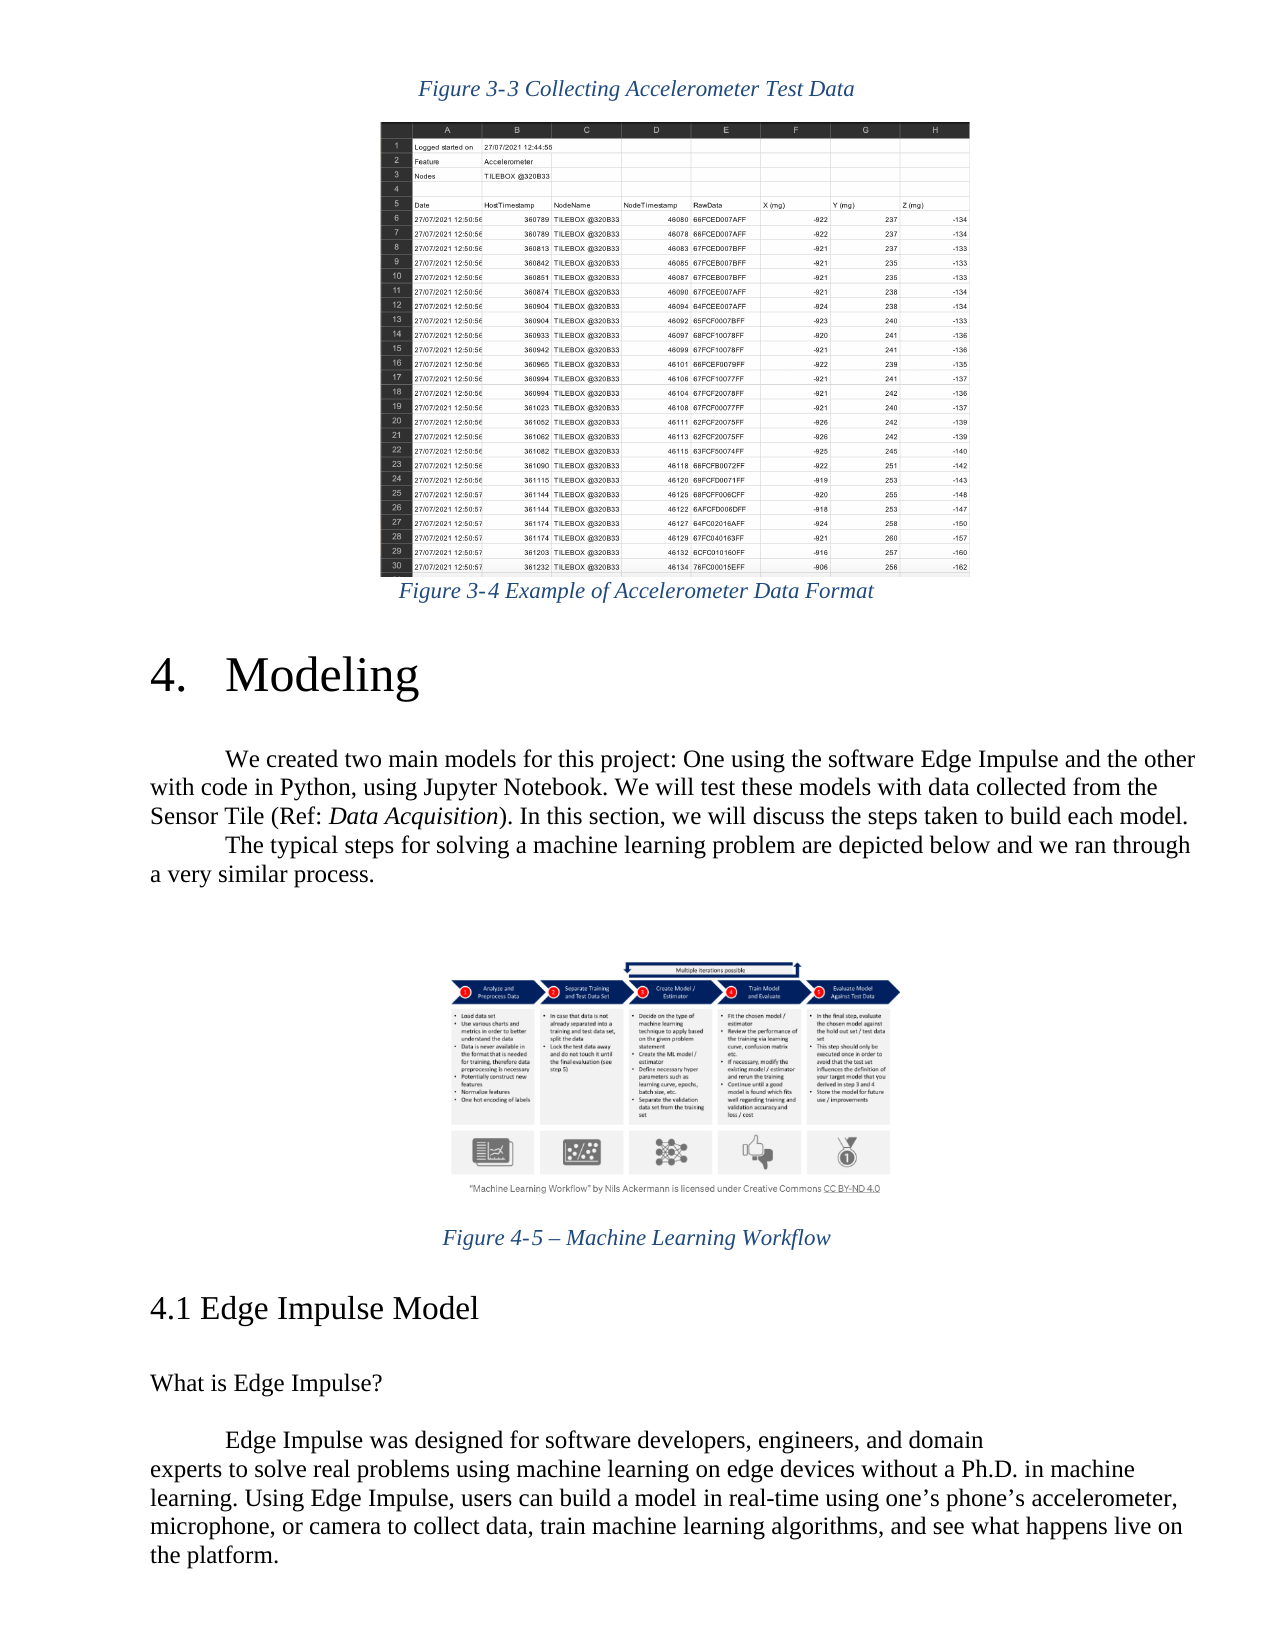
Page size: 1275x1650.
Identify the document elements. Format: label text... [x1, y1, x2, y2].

text experts to solve real problems using machine learning on edge devices without a Ph.D. in machine learning. Using Edge Impulse, users can build a model in real-time using one’s phone’s accelerometer, microphone, or camera to collect data, train machine learning algorithms, and see what happens live on the platform. [150, 1454, 1200, 1569]
text The typical steps for solving a machine learning problem are depicted below and we ran through a very similar process. [150, 830, 1200, 887]
picture [450, 945, 901, 1196]
subtitle Modeling [150, 645, 1200, 702]
text Edge Impulse was designed for software developers, engineers, and domain [225, 1425, 1200, 1454]
text What is Edge Impulse? [150, 1368, 1200, 1396]
subtitle 4.1 Edge Impulse Model [75, 1288, 1200, 1326]
picture [380, 122, 970, 577]
text We created two main models for this project: One using the software Edge Impulse and the other with code in Python, using Jupyter Notebook. We will test these models with data collected from the Sensor Tile (Ref: Data Acquisition). In this section, we will discuss the steps taken to build each model. [150, 744, 1200, 830]
